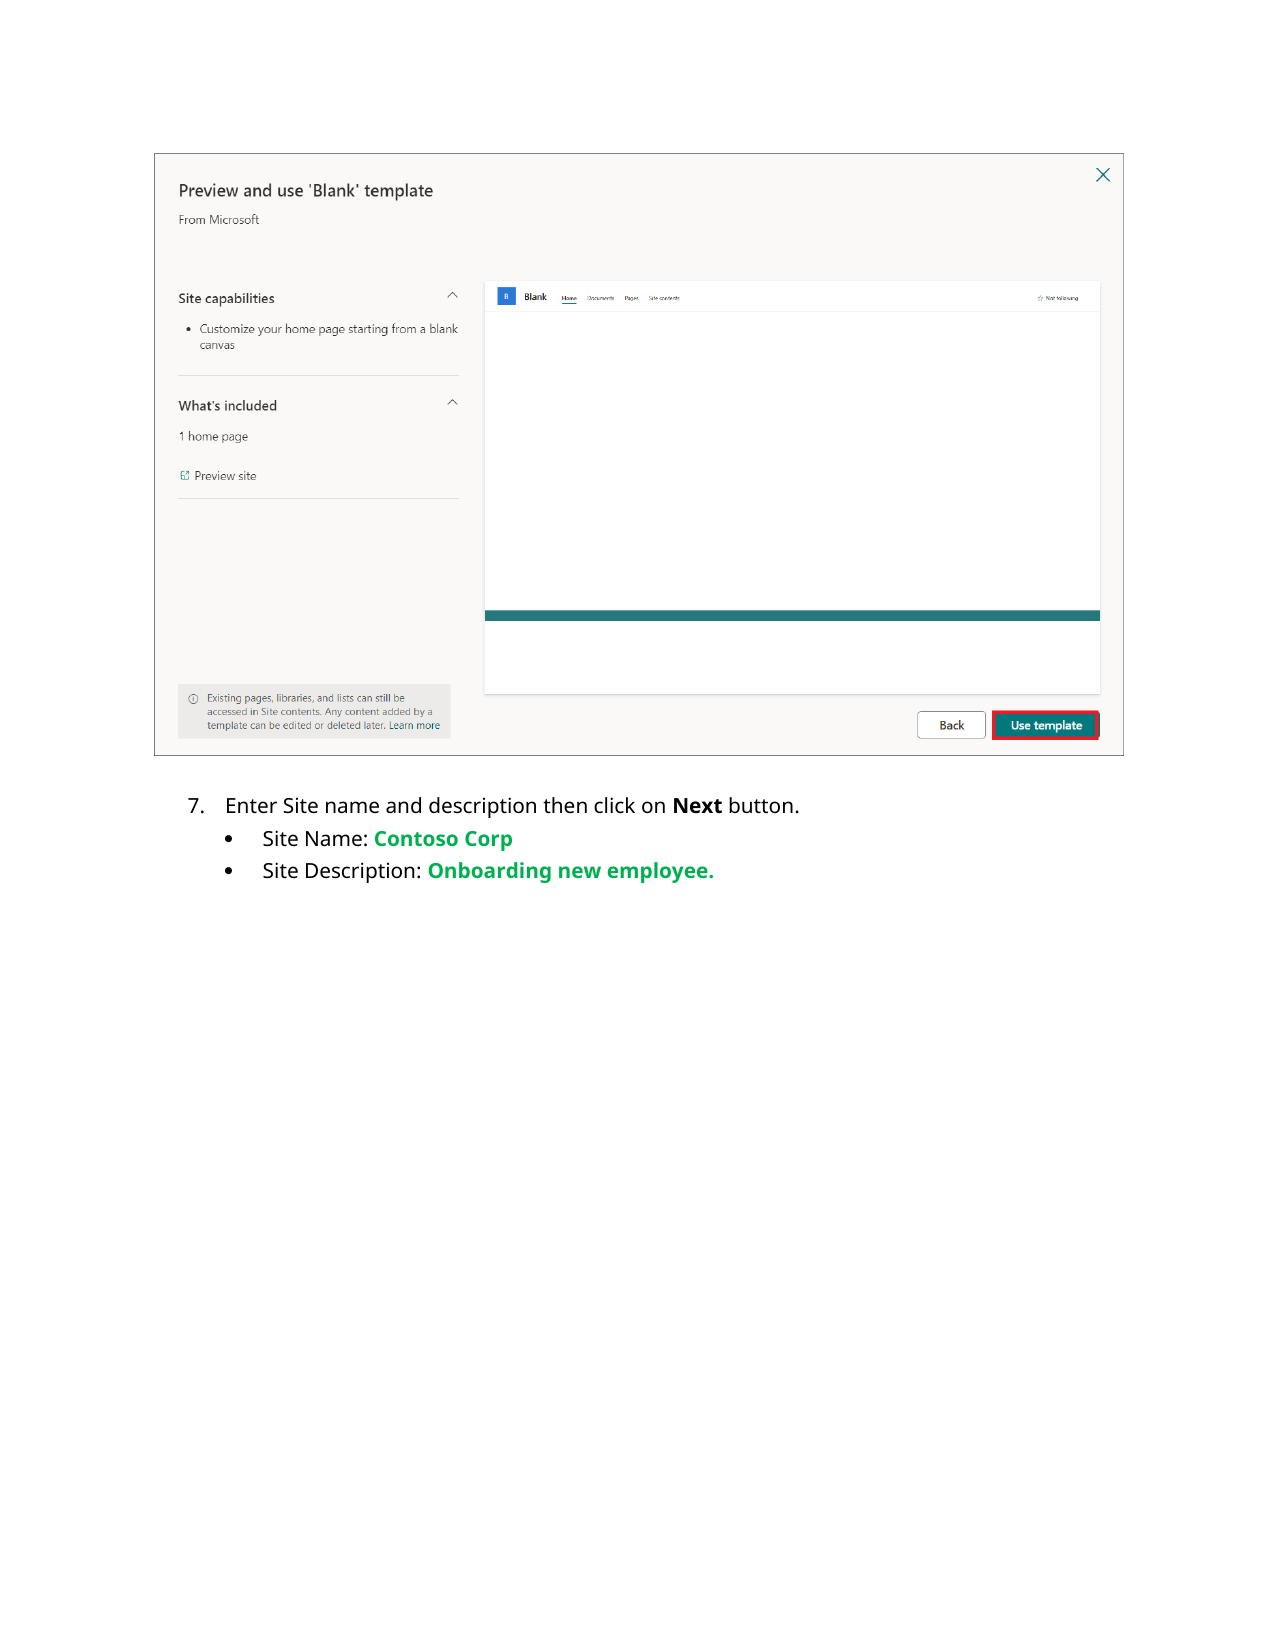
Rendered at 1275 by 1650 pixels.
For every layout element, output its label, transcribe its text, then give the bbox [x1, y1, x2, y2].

list Site Name: Contoso Corp [225, 824, 1125, 852]
picture [150, 150, 1125, 758]
list Enter Site name and description then click on Next button. [187, 791, 1125, 820]
list Site Description: Onboarding new employee. [225, 857, 1125, 885]
